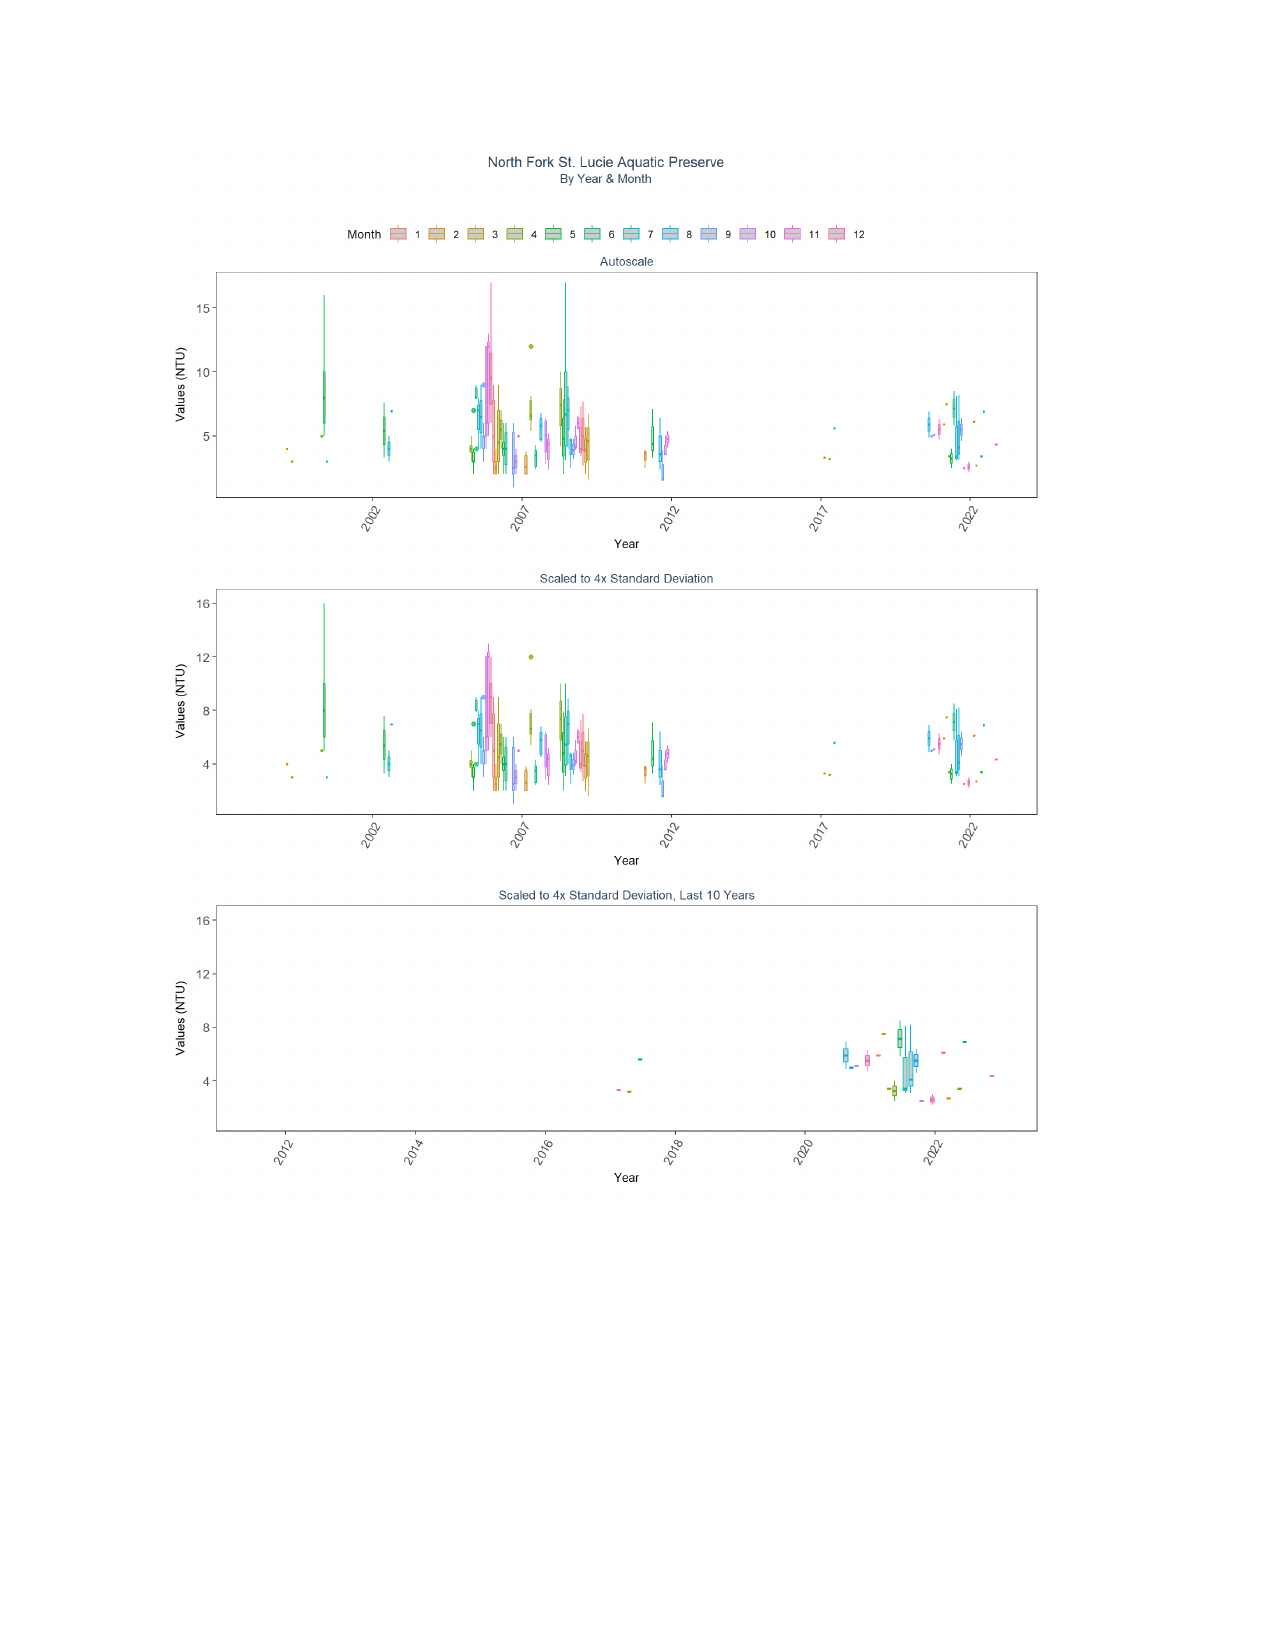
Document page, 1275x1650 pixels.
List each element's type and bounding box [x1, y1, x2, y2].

picture [168, 150, 1044, 1200]
